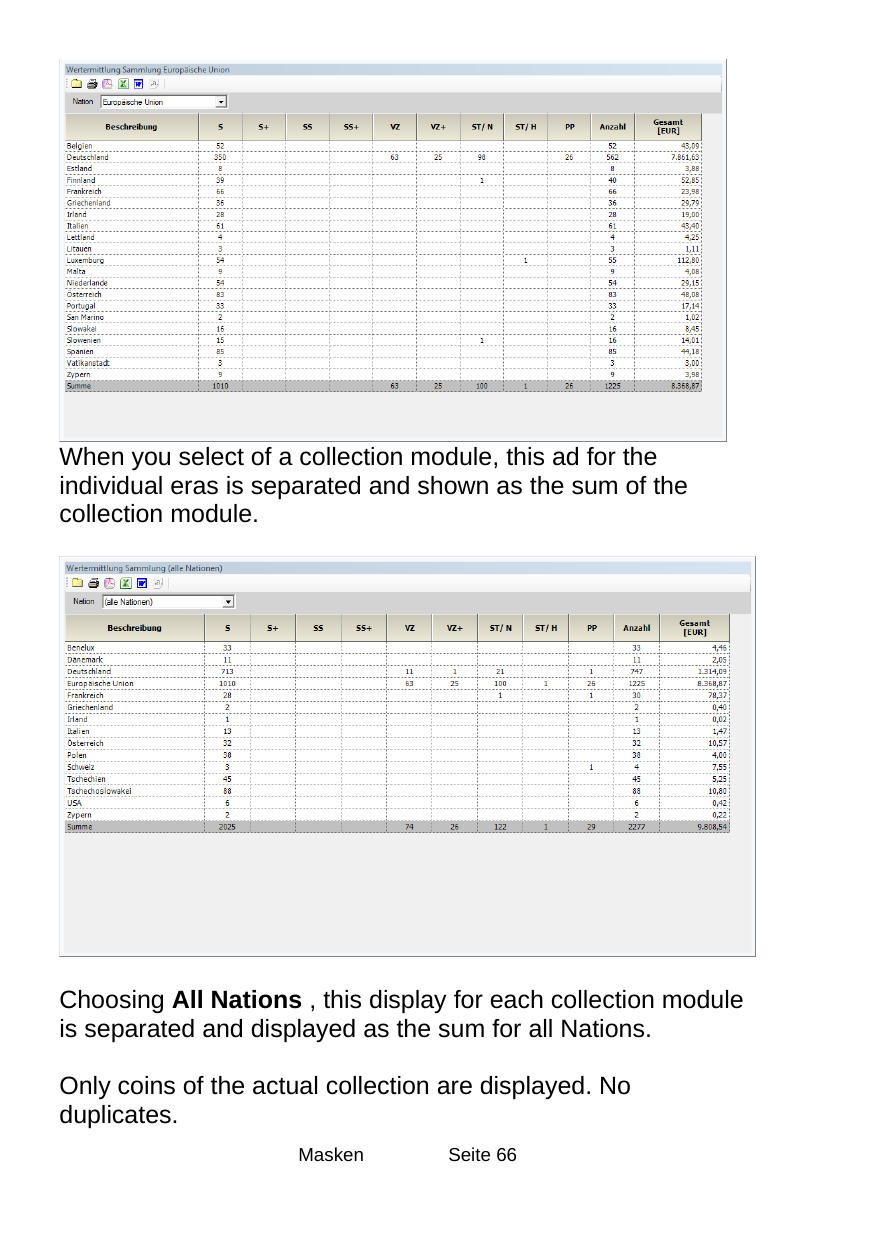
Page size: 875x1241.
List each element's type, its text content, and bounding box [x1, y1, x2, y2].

text Choosing All Nations , this display for each collection module is separated and displayed as the sum for all Nations. [59, 985, 756, 1043]
picture [59, 59, 727, 442]
picture [59, 556, 756, 957]
text Only coins of the actual collection are displayed. No duplicates. [59, 1071, 756, 1129]
text When you select of a collection module, this ad for the individual eras is separated and shown as the sum of the collection module. [59, 442, 756, 528]
